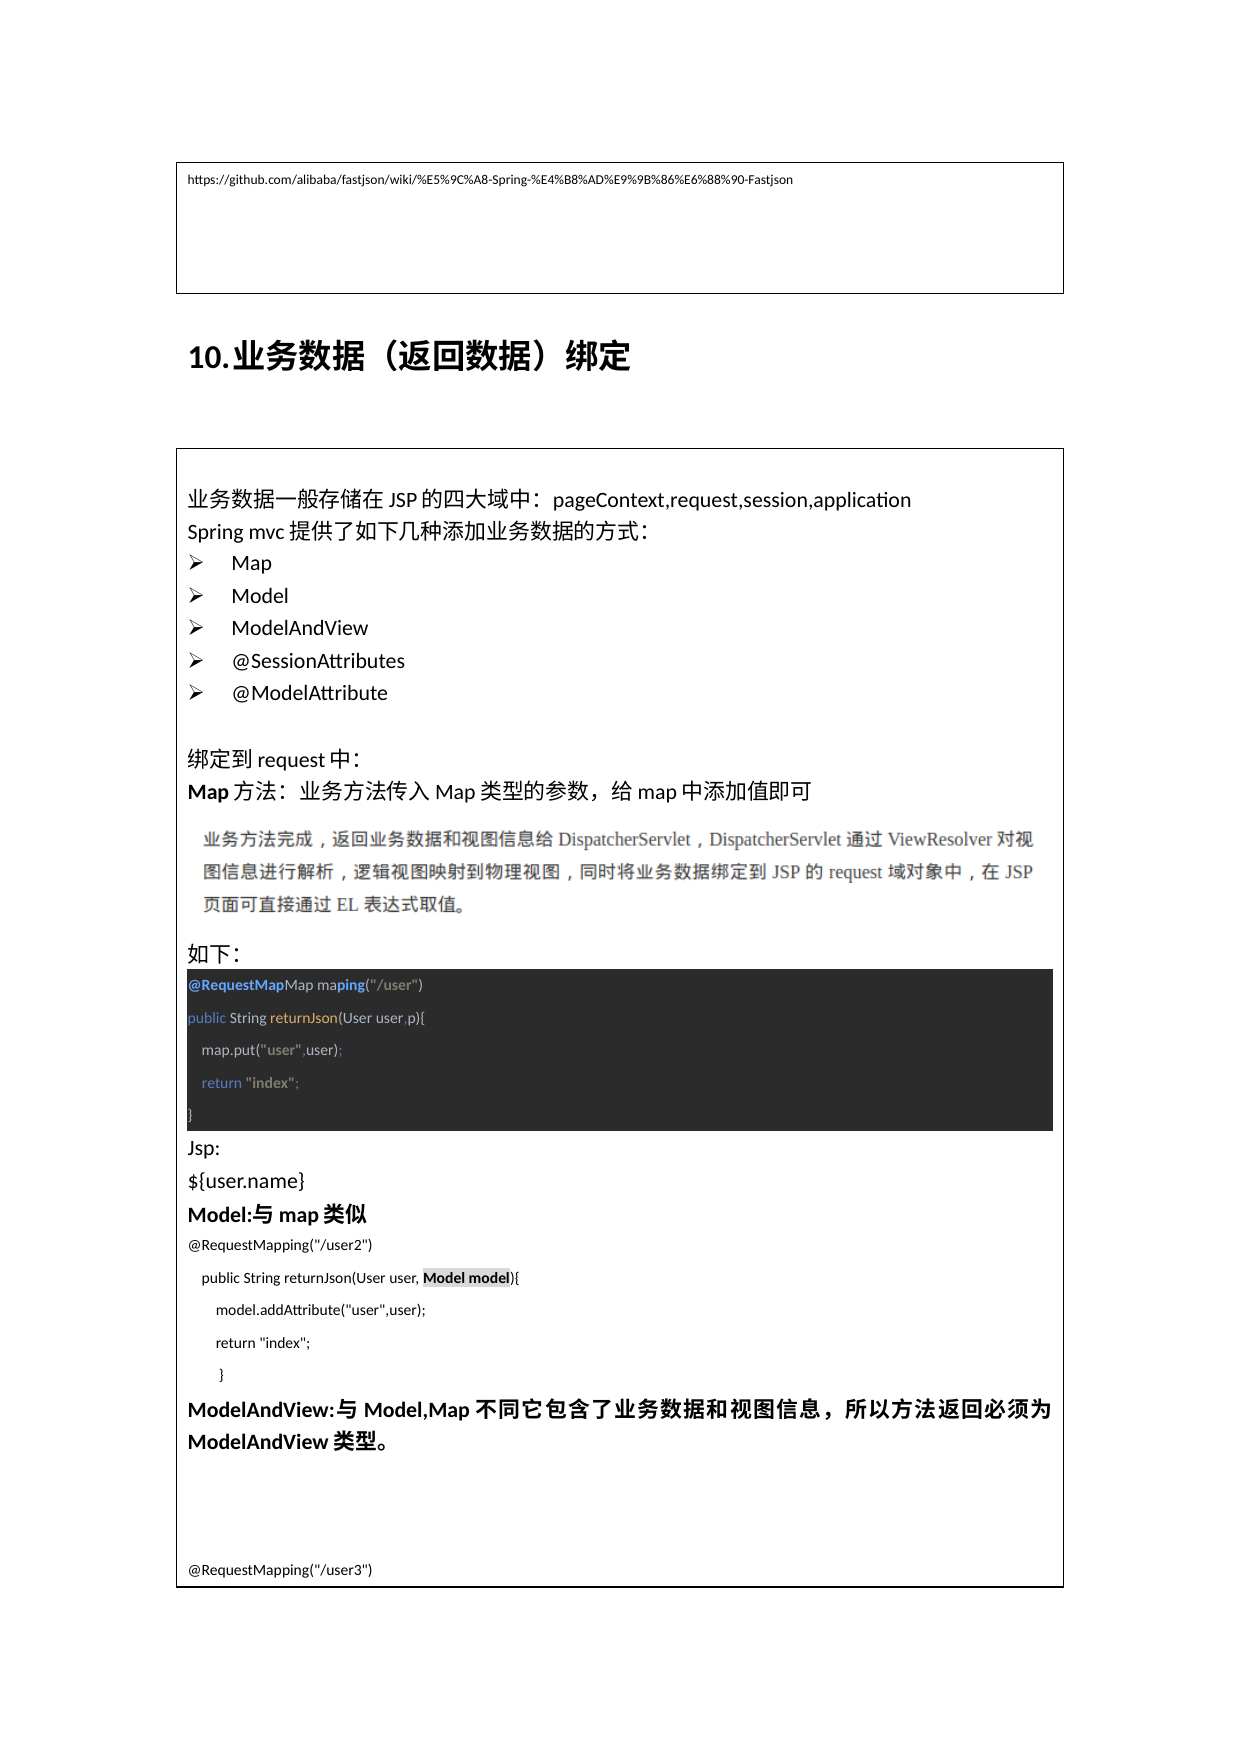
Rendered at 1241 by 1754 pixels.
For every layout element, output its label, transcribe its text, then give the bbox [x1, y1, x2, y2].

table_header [177, 163, 1063, 293]
picture [187, 806, 1053, 918]
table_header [177, 449, 1063, 1586]
subtitle 业务数据（返回数据）绑定 [187, 321, 1053, 386]
